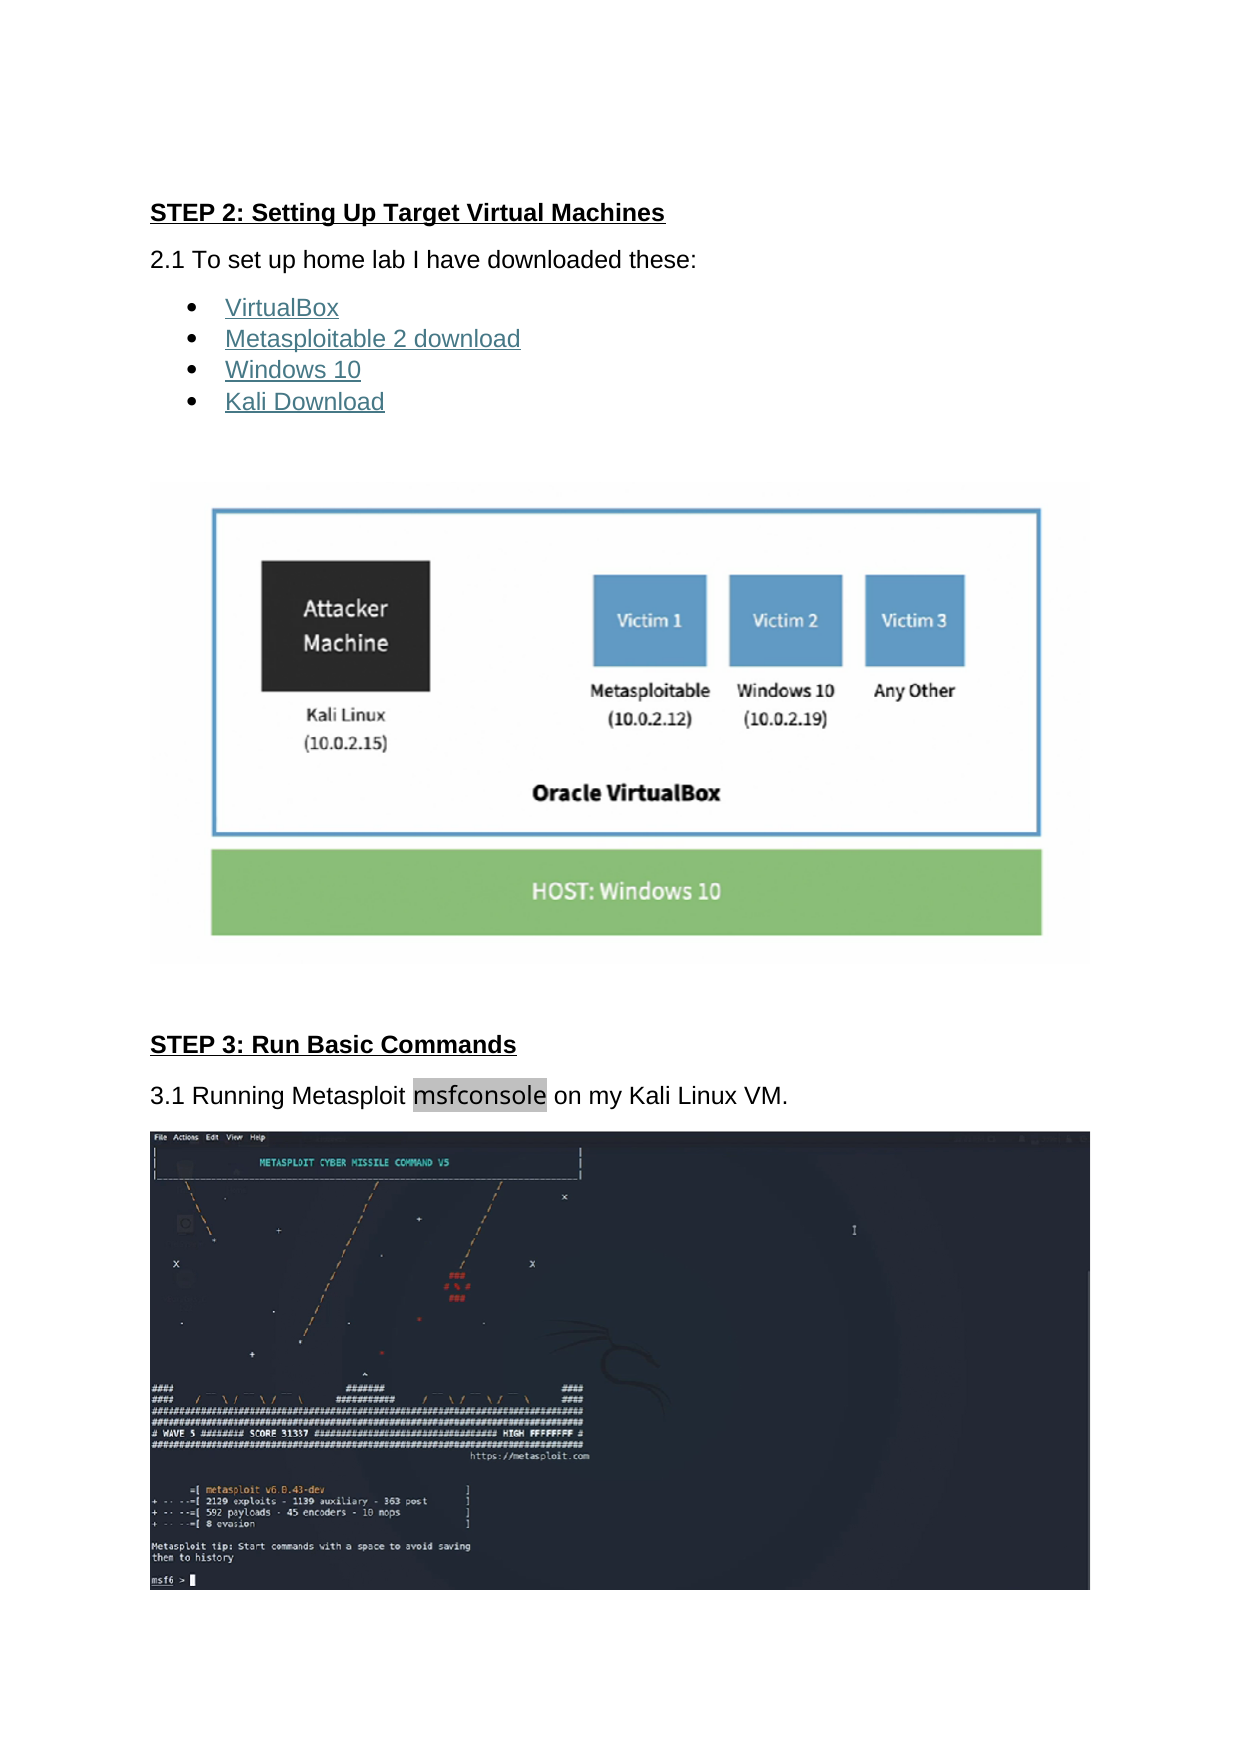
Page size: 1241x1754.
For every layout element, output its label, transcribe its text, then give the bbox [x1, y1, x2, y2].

text 3.1 Running Metasploit msfconsole on my Kali Linux VM. [150, 1078, 413, 1112]
list Metasploitable 2 download [187, 324, 1090, 353]
picture [150, 482, 1091, 964]
list Windows 10 [187, 355, 1090, 384]
list VirtualBox [187, 293, 1090, 322]
list Kali Download [187, 387, 1090, 415]
text STEP 2: Setting Up Target Virtual Machines [150, 198, 1090, 226]
text 2.1 To set up home lab I have downloaded these: [150, 245, 1090, 274]
text STEP 3: Run Basic Commands [150, 1030, 1090, 1059]
picture [150, 1131, 1091, 1590]
text 3.1 Running Metasploit msfconsole on my Kali Linux VM. [547, 1078, 1090, 1112]
